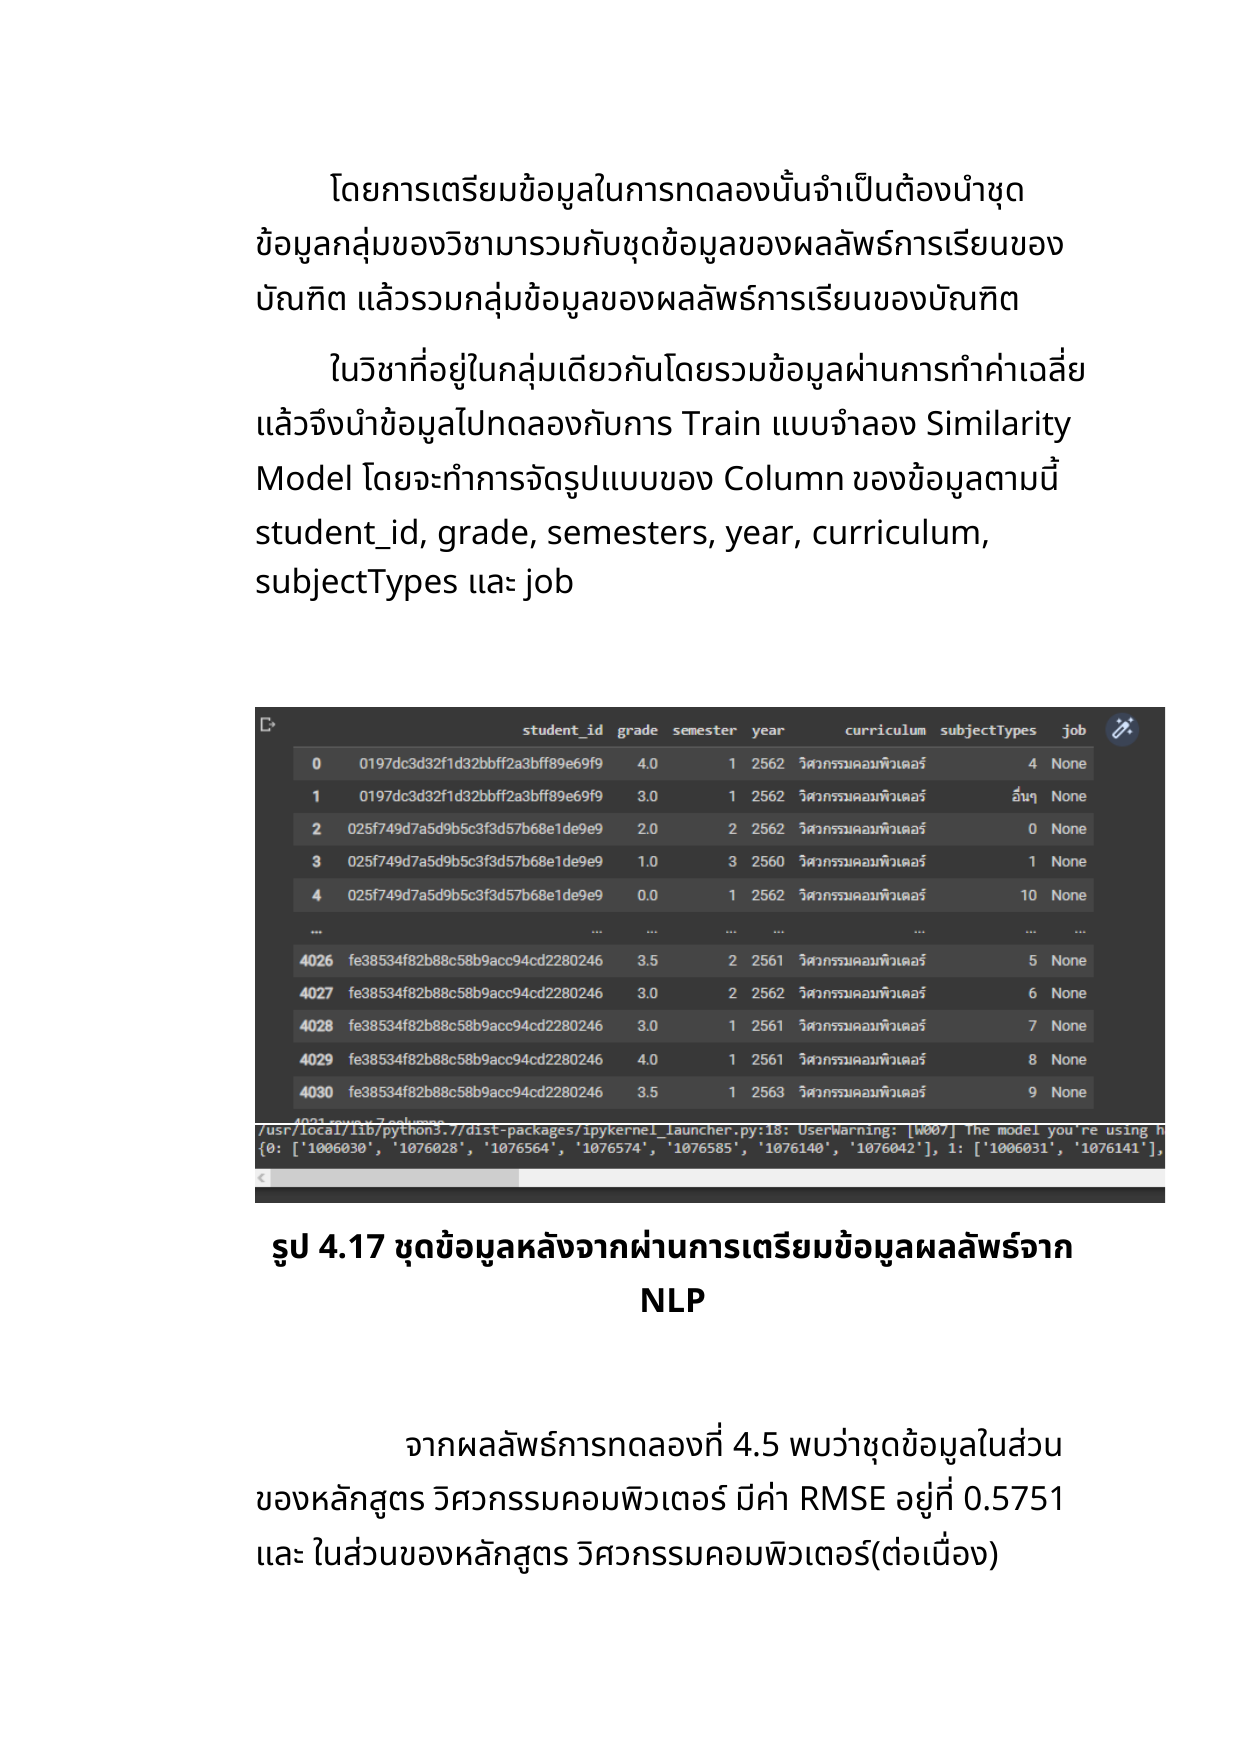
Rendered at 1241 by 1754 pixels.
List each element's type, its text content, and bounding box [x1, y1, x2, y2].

text รูป 4.17 ชุดข้อมูลหลังจากผ่านการเตรียมข้อมูลผลลัพธ์จาก NLP [255, 1223, 1090, 1322]
picture [255, 707, 1166, 1123]
picture [255, 1125, 1166, 1203]
text โดยการเตรียมข้อมูลในการทดลองนั้นจำเป็นต้องนำชุดข้อมูลกลุ่มของวิชามารวมกับชุดข้อมูลของผลลัพธ์การเรียนของบัณฑิต แล้วรวมกลุ่มข้อมูลของผลลัพธ์การเรียนของบัณฑิต [255, 166, 1090, 325]
text ในวิชาที่อยู่ในกลุ่มเดียวกันโดยรวมข้อมูลผ่านการทำค่าเฉลี่ย แล้วจึงนำข้อมูลไปทดลองกับการ Train แบบจำลอง Similarity Model โดยจะทำการจัดรูปแบบของ Column ของข้อมูลตามนี้ student_id, grade, semesters, year, curriculum, subjectTypes และ job [255, 346, 1090, 609]
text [255, 1421, 1090, 1580]
